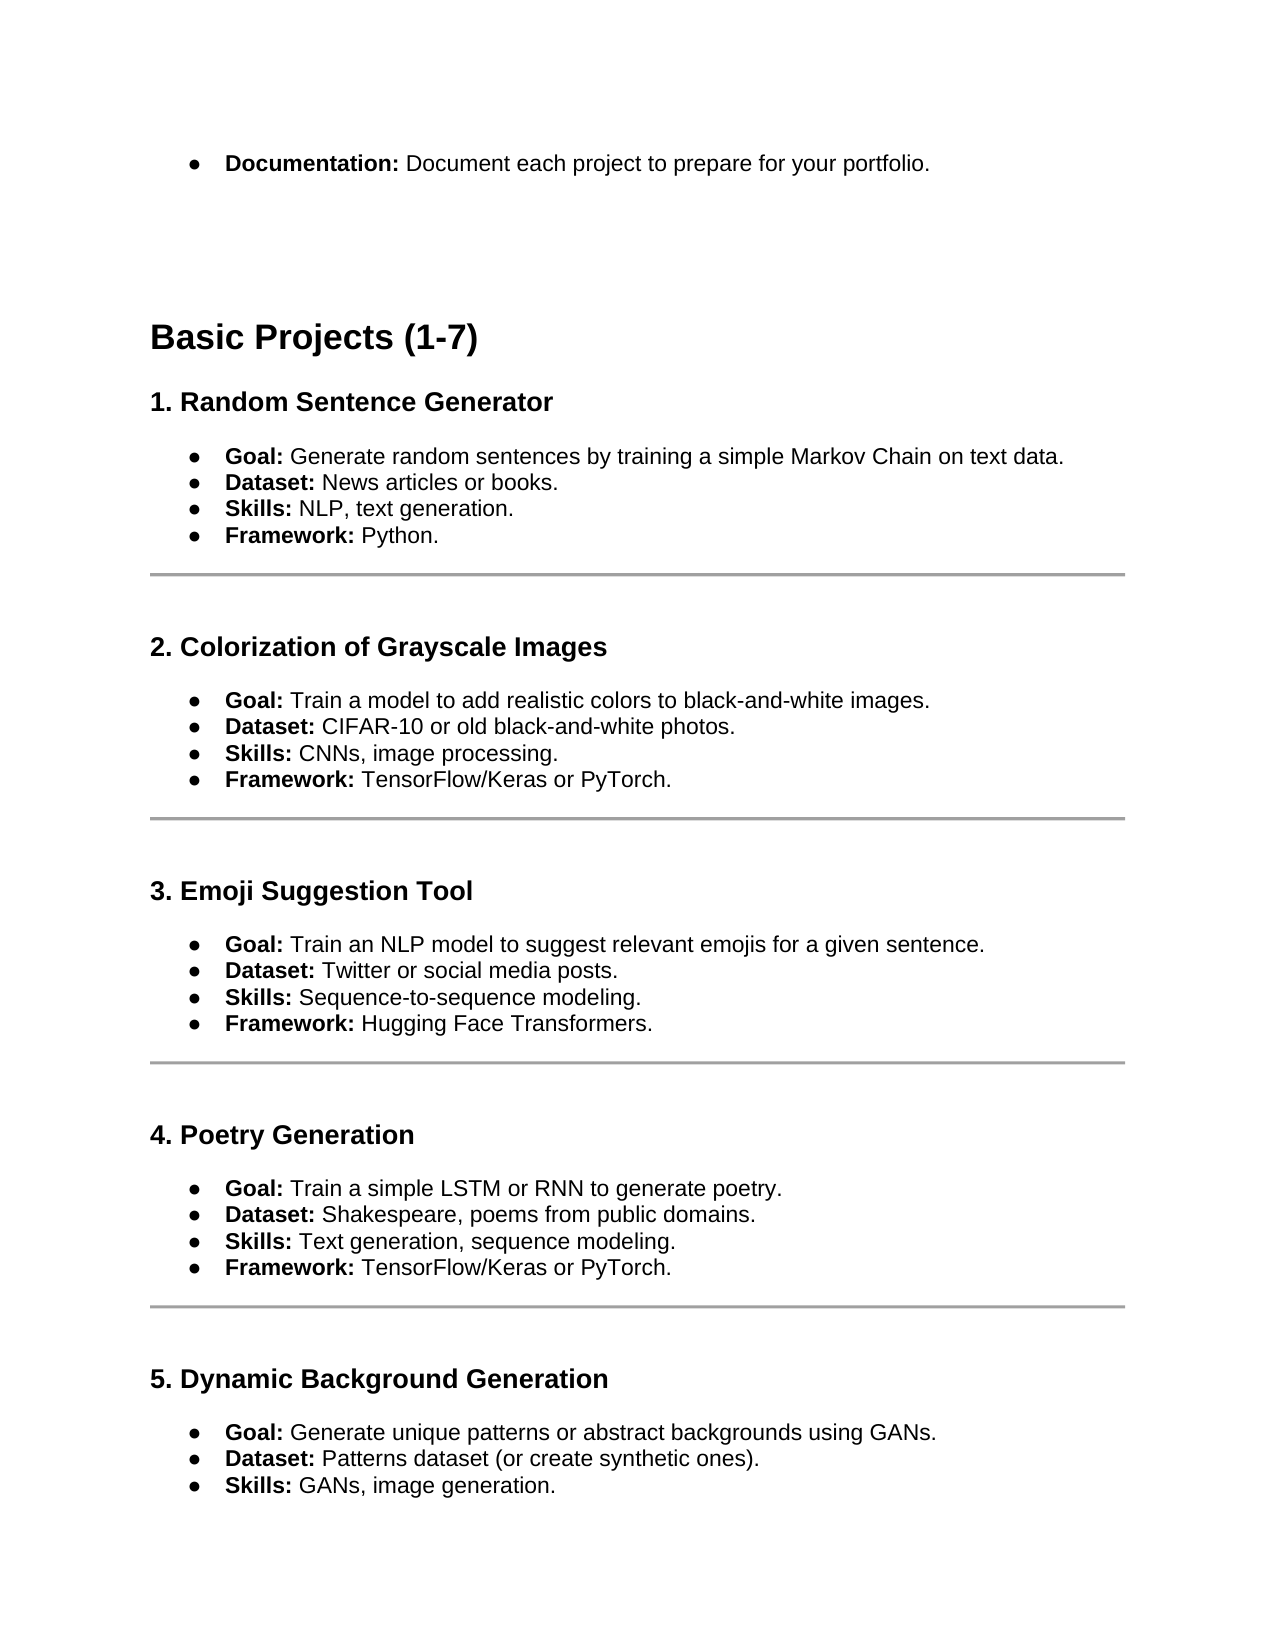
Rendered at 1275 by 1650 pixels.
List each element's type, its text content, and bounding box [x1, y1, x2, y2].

list Framework: Hugging Face Transformers. [187, 1010, 1125, 1036]
subtitle Basic Projects (1-7) [150, 317, 1125, 357]
list Skills: NLP, text generation. [187, 495, 1125, 522]
list Goal: Train an NLP model to suggest relevant emojis for a given sentence. [187, 931, 1125, 957]
list Dataset: News articles or books. [187, 469, 1125, 495]
list Documentation: Document each project to prepare for your portfolio. [187, 150, 1125, 176]
list Goal: Generate random sentences by training a simple Markov Chain on text data. [187, 443, 1125, 469]
list Dataset: Shakespeare, poems from public domains. [187, 1201, 1125, 1228]
list Skills: CNNs, image processing. [187, 739, 1125, 766]
subtitle 2. Colorization of Grayscale Images [150, 631, 1125, 662]
list Dataset: CIFAR-10 or old black-and-white photos. [187, 713, 1125, 739]
list Goal: Train a simple LSTM or RNN to generate poetry. [187, 1175, 1125, 1201]
list Goal: Train a model to add realistic colors to black-and-white images. [187, 687, 1125, 713]
list Dataset: Patterns dataset (or create synthetic ones). [187, 1445, 1125, 1472]
list Skills: Text generation, sequence modeling. [187, 1228, 1125, 1254]
list Framework: TensorFlow/Keras or PyTorch. [187, 766, 1125, 792]
subtitle 5. Dynamic Background Generation [150, 1363, 1125, 1394]
list Skills: Sequence-to-sequence modeling. [187, 983, 1125, 1010]
subtitle 4. Poetry Generation [150, 1119, 1125, 1150]
list Framework: TensorFlow/Keras or PyTorch. [187, 1254, 1125, 1280]
list Dataset: Twitter or social media posts. [187, 957, 1125, 983]
list Skills: GANs, image generation. [187, 1472, 1125, 1498]
list Goal: Generate unique patterns or abstract backgrounds using GANs. [187, 1419, 1125, 1445]
list Framework: Python. [187, 522, 1125, 548]
subtitle 1. Random Sentence Generator [150, 386, 1125, 418]
subtitle 3. Emoji Suggestion Tool [150, 874, 1125, 906]
